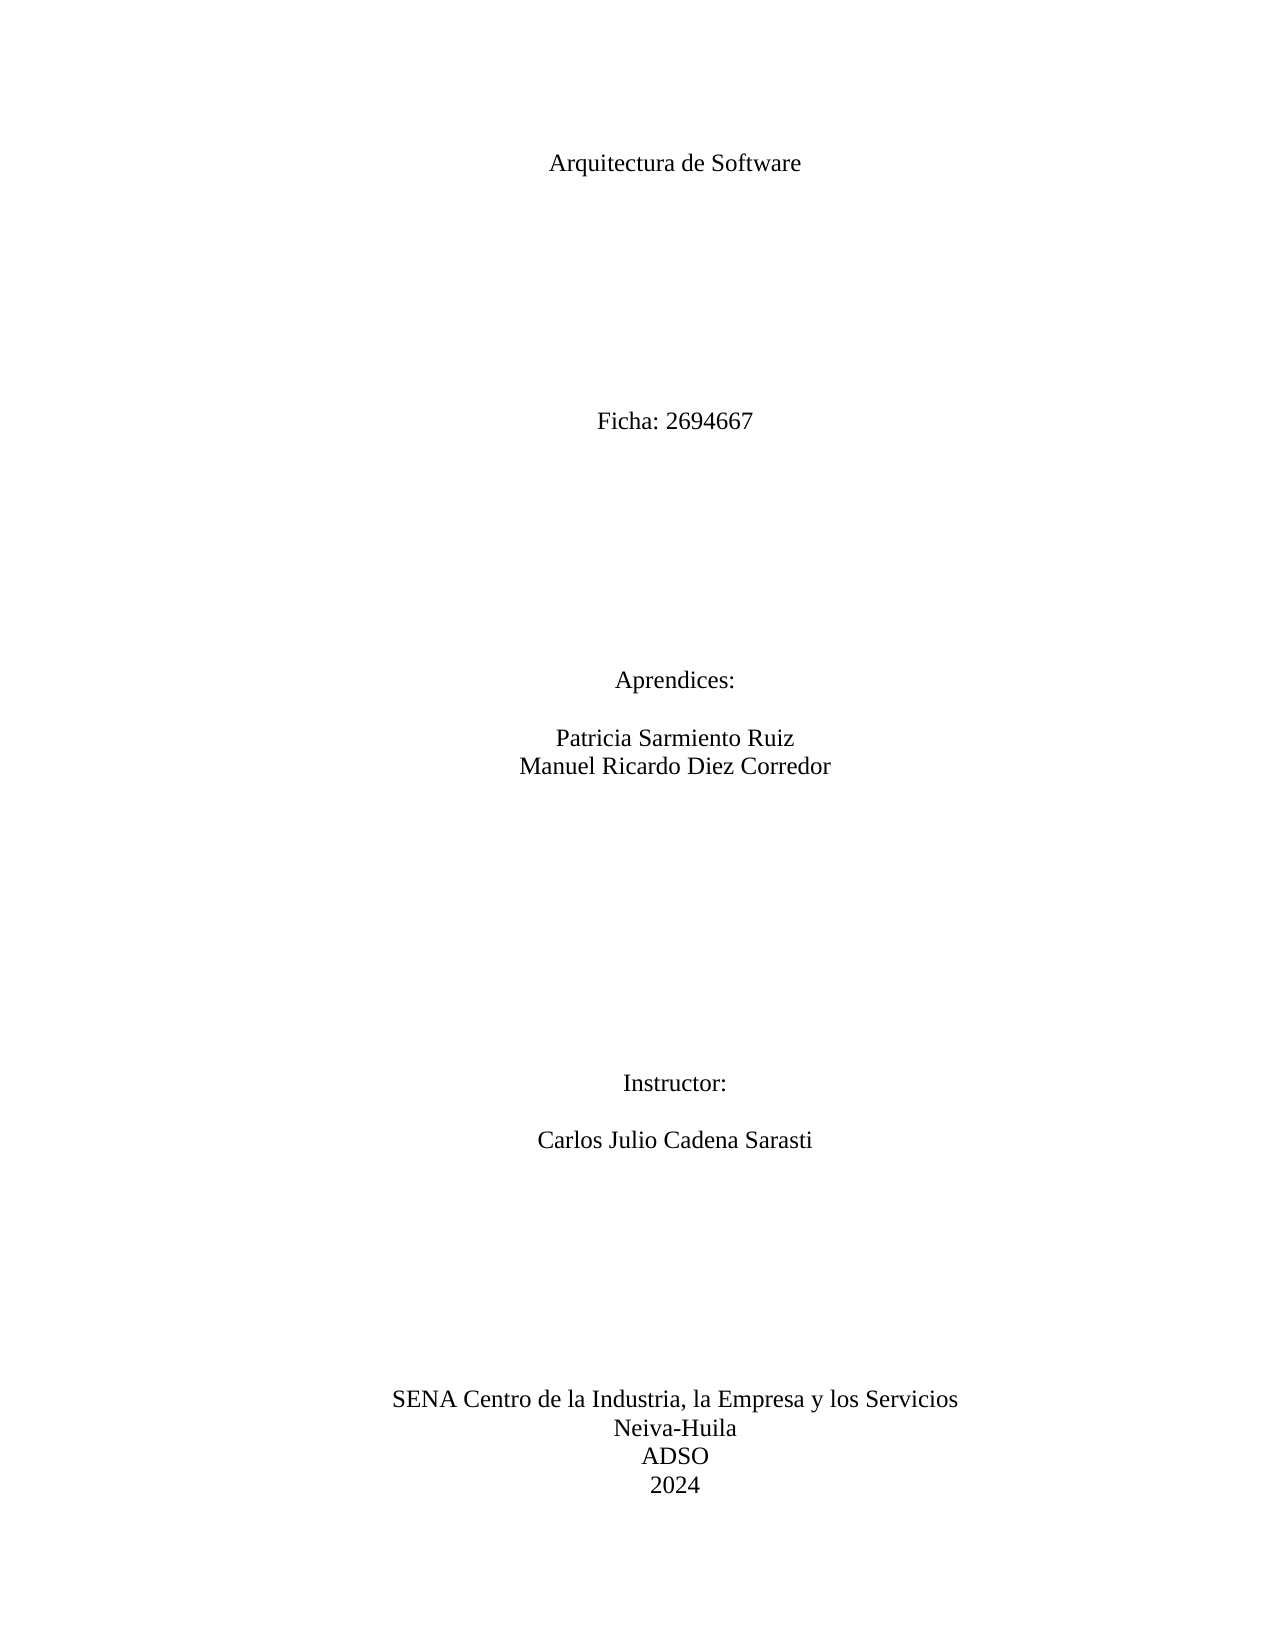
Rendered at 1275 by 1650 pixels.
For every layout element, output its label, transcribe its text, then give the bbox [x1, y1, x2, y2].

text Aprendices: [177, 665, 1098, 694]
text 2024 [177, 1470, 1098, 1499]
text Instructor: [177, 1068, 1098, 1096]
text Carlos Julio Cadena Sarasti [177, 1125, 1098, 1154]
text Neiva-Huila [177, 1413, 1098, 1441]
text Manuel Ricardo Diez Corredor [177, 751, 1098, 780]
text Arquitectura de Software [177, 148, 1098, 176]
text Ficha: 2694667 [177, 406, 1098, 435]
text Patricia Sarmiento Ruiz [177, 723, 1098, 751]
text SENA Centro de la Industria, la Empresa y los Servicios [177, 1384, 1098, 1413]
text ADSO [177, 1441, 1098, 1470]
